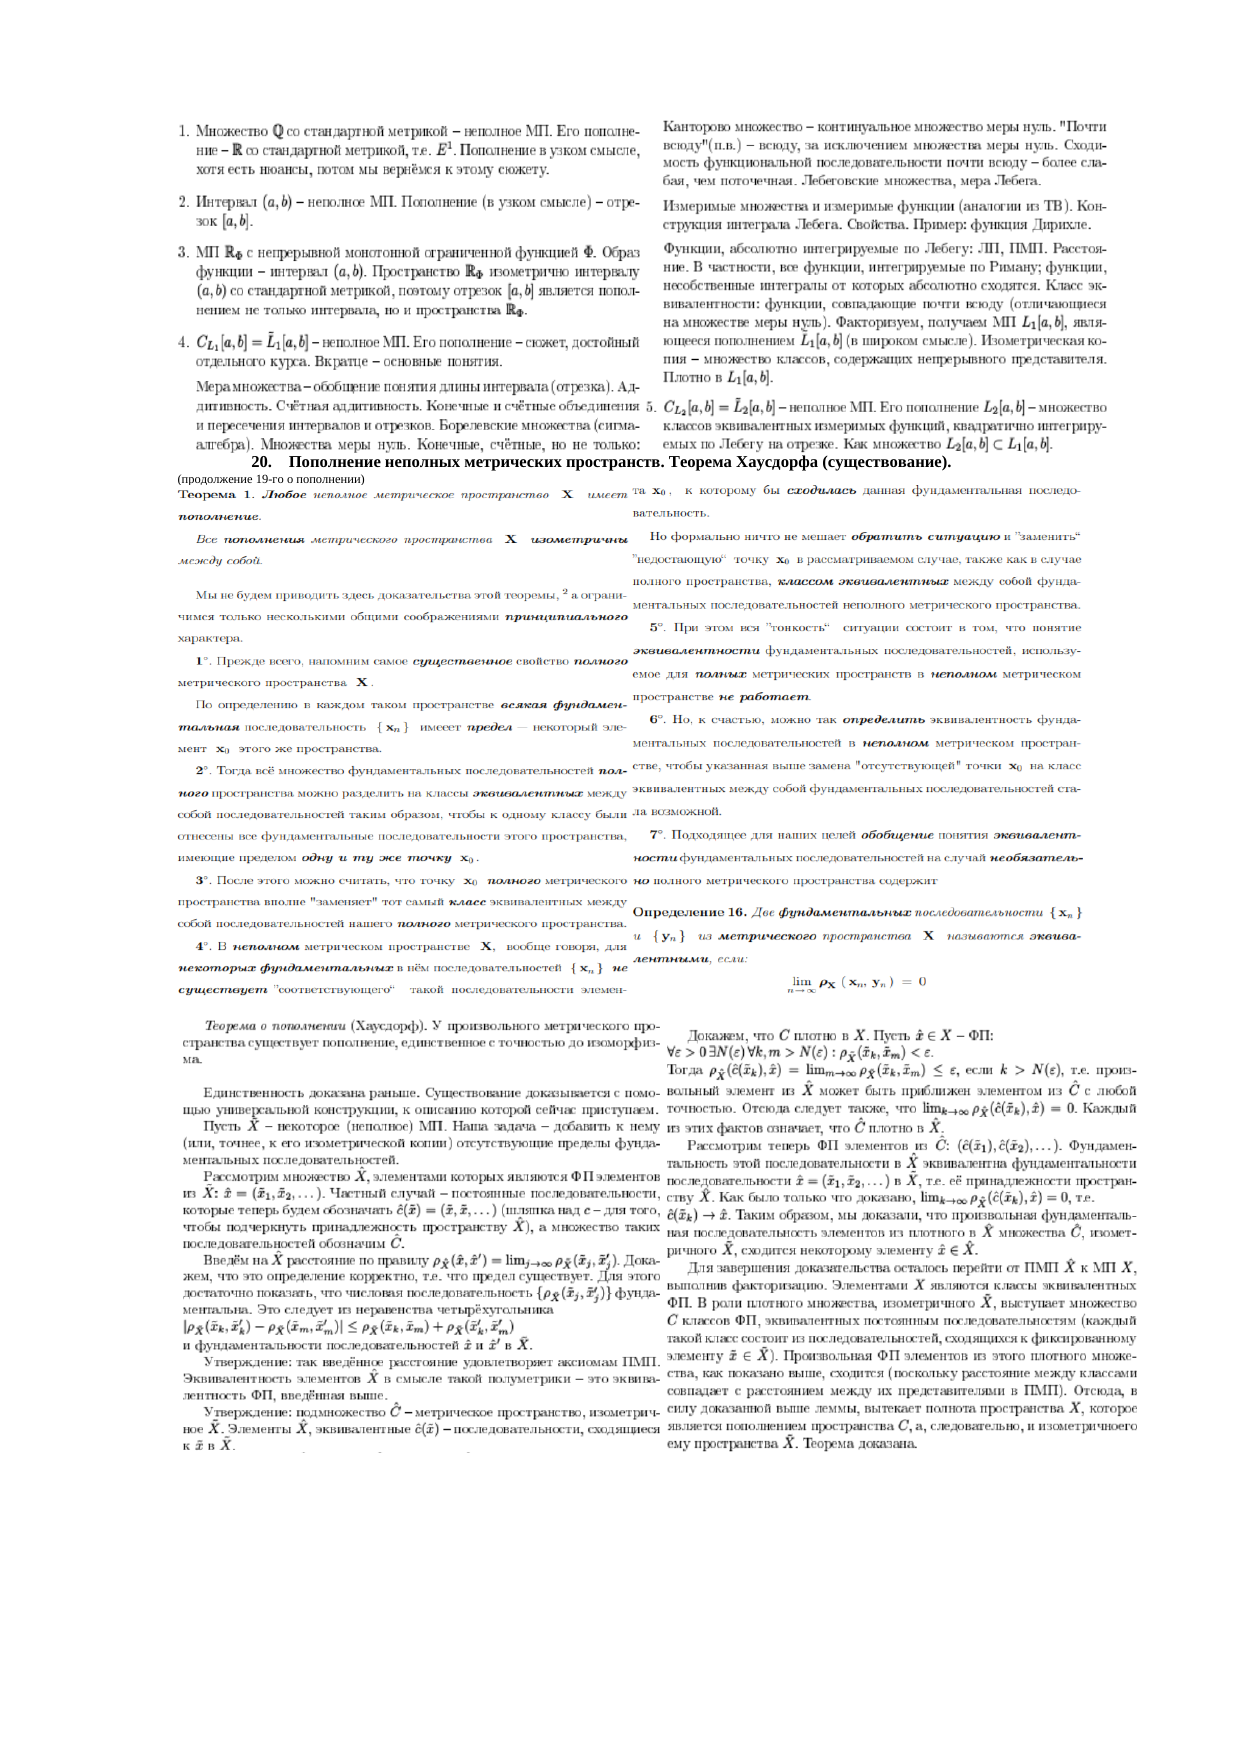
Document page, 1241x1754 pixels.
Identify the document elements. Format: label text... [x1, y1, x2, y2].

picture [177, 118, 1109, 453]
list Пополнение неполных метрических пространств. Теорема Хаусдорфа (существование). [251, 452, 1152, 471]
text (продолжение 19-го о пополнении) [177, 471, 1152, 486]
picture [177, 485, 1083, 996]
picture [177, 1015, 1139, 1453]
